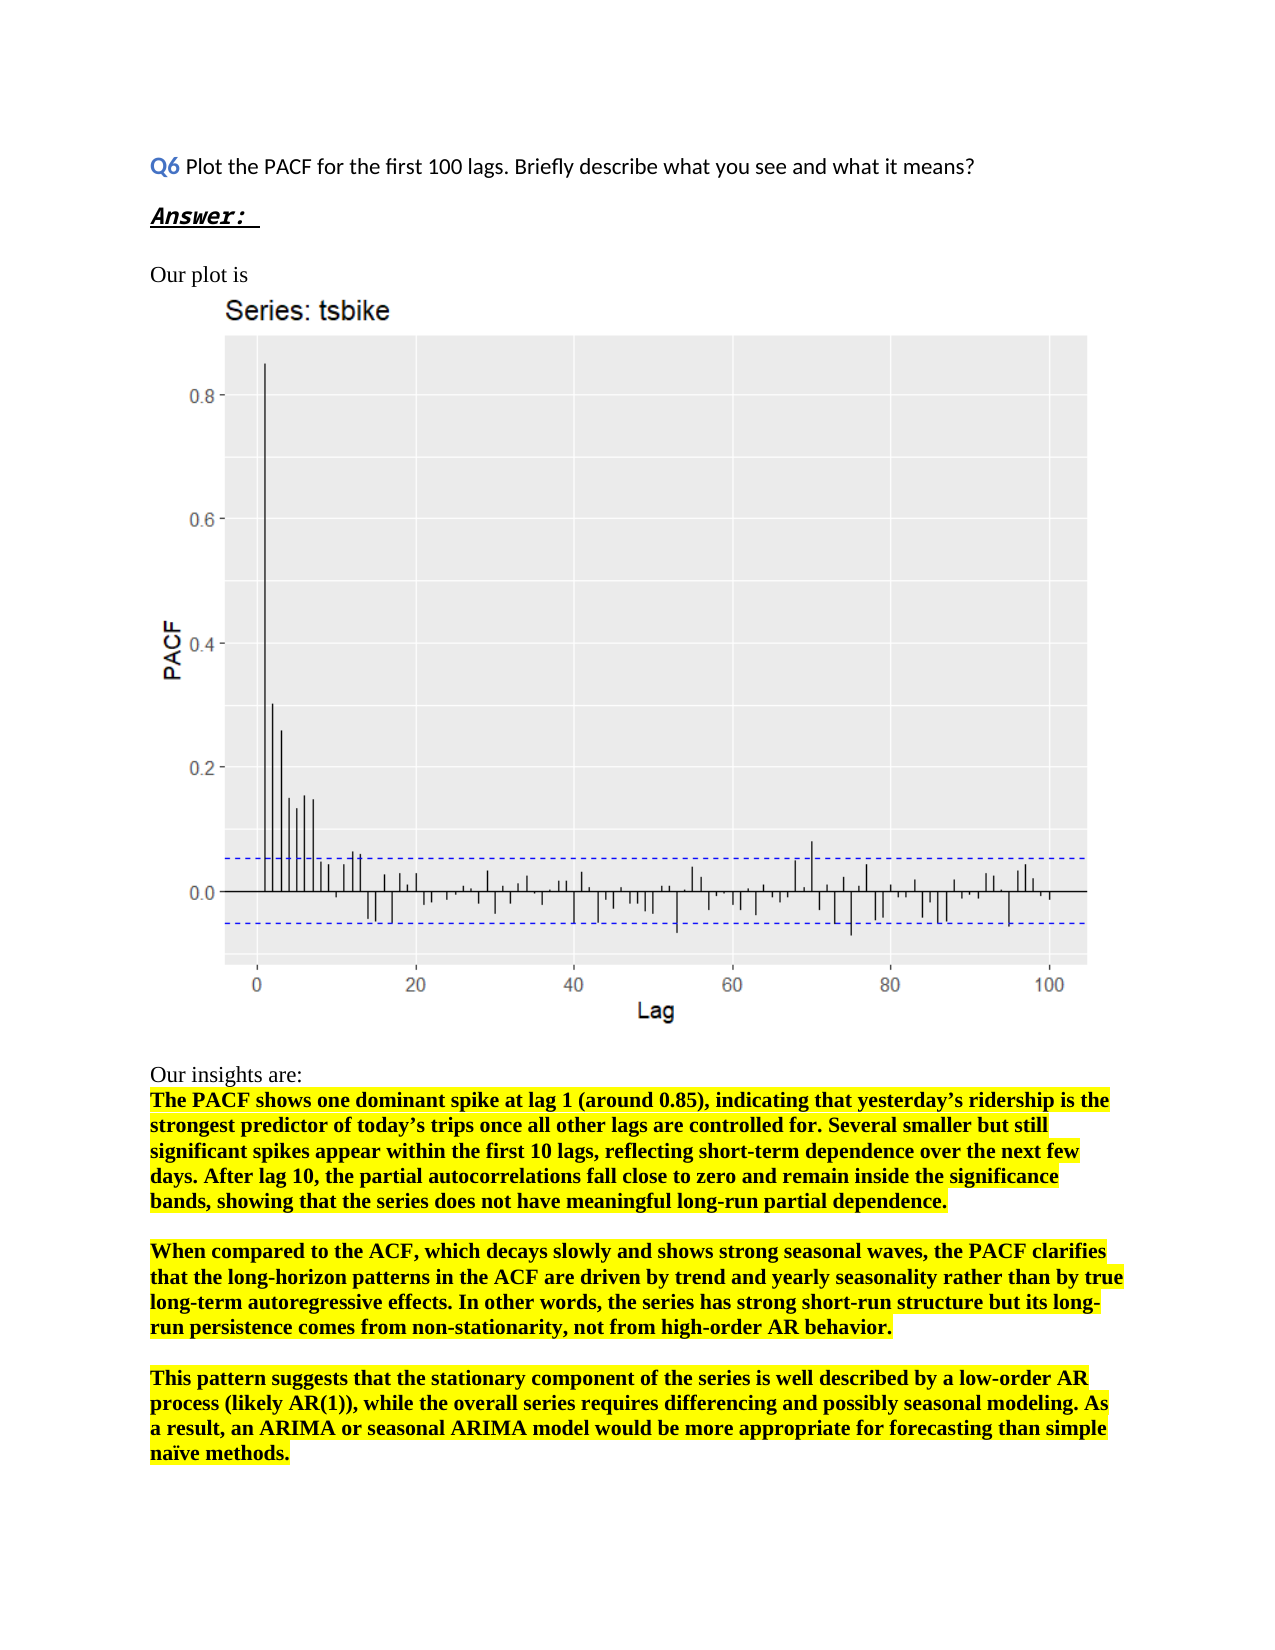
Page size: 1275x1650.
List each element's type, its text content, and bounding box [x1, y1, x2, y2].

text Our plot is [150, 261, 1125, 287]
text Answer: [150, 199, 1125, 231]
text Our insights are: [150, 1061, 1125, 1087]
text When compared to the ACF, which decays slowly and shows strong seasonal waves, the PACF clarifies that the long-horizon patterns in the ACF are driven by trend and yearly seasonality rather than by true long-term autoregressive effects. In other words, the series has strong short-run structure but its long-run persistence comes from non-stationarity, not from high-order AR behavior. [150, 1238, 1125, 1339]
text This pattern suggests that the stationary component of the series is well described by a low-order AR process (likely AR(1)), while the overall series requires differencing and possibly seasonal modeling. As a result, an ARIMA or seasonal ARIMA model would be more appropriate for forecasting than simple naïve methods. [150, 1364, 1125, 1465]
picture [150, 287, 1100, 1035]
text Q6 Plot the PACF for the first 100 lags. Briefly describe what you see and what it means? [150, 150, 1125, 181]
text The PACF shows one dominant spike at lag 1 (around 0.85), indicating that yesterday’s ridership is the strongest predictor of today’s trips once all other lags are controlled for. Several smaller but still significant spikes appear within the first 10 lags, reflecting short-term dependence over the next few days. After lag 10, the partial autocorrelations fall close to zero and remain inside the significance bands, showing that the series does not have meaningful long-run partial dependence. [150, 1087, 1125, 1213]
